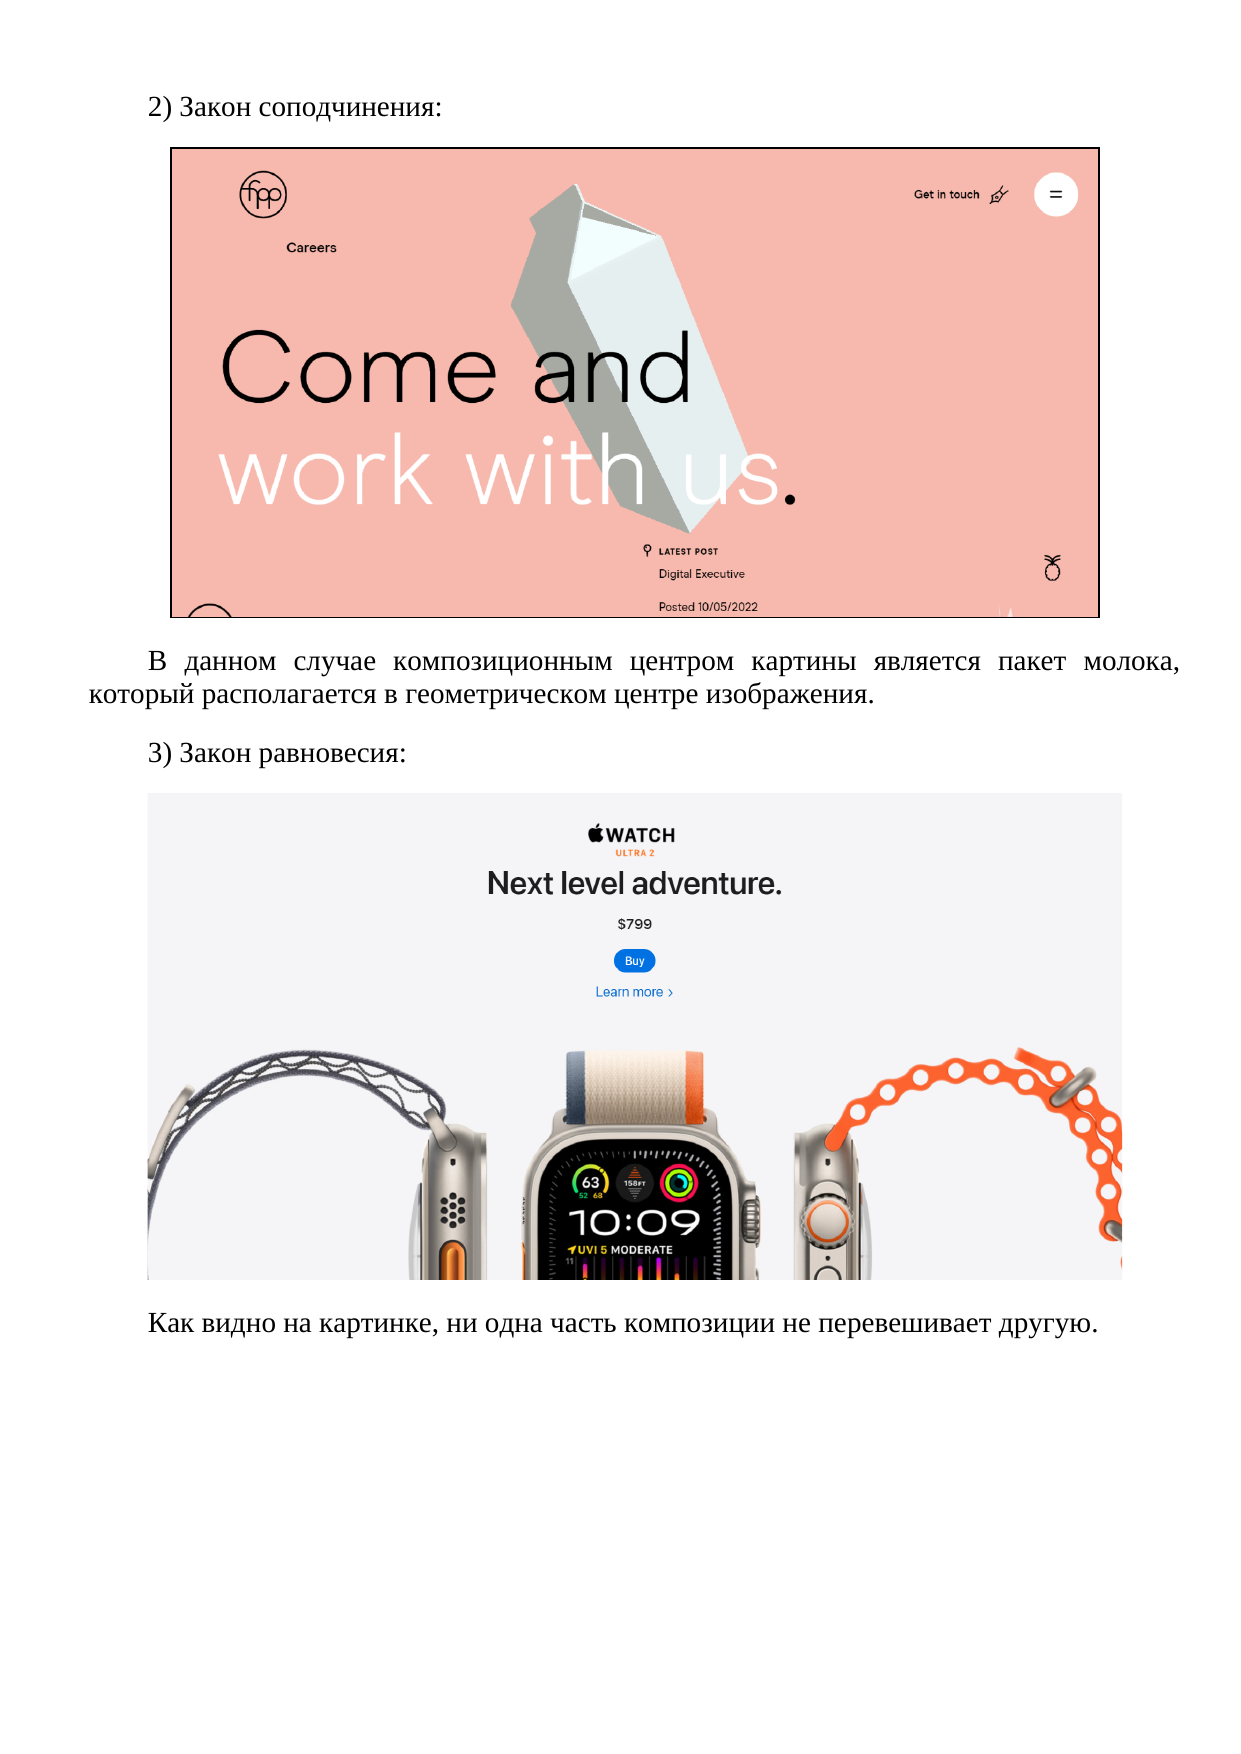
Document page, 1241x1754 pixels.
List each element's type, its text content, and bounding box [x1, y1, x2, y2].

picture [147, 793, 1123, 1280]
picture [172, 149, 1098, 617]
text Как видно на картинке, ни одна часть композиции не перевешивает другую. [88, 1305, 1181, 1338]
text 3) Закон равновесия: [88, 735, 1181, 769]
text 2) Закон соподчинения: [88, 89, 1181, 122]
text В данном случае композиционным центром картины является пакет молока, который располагается в геометрическом центре изображения. [88, 643, 1181, 710]
